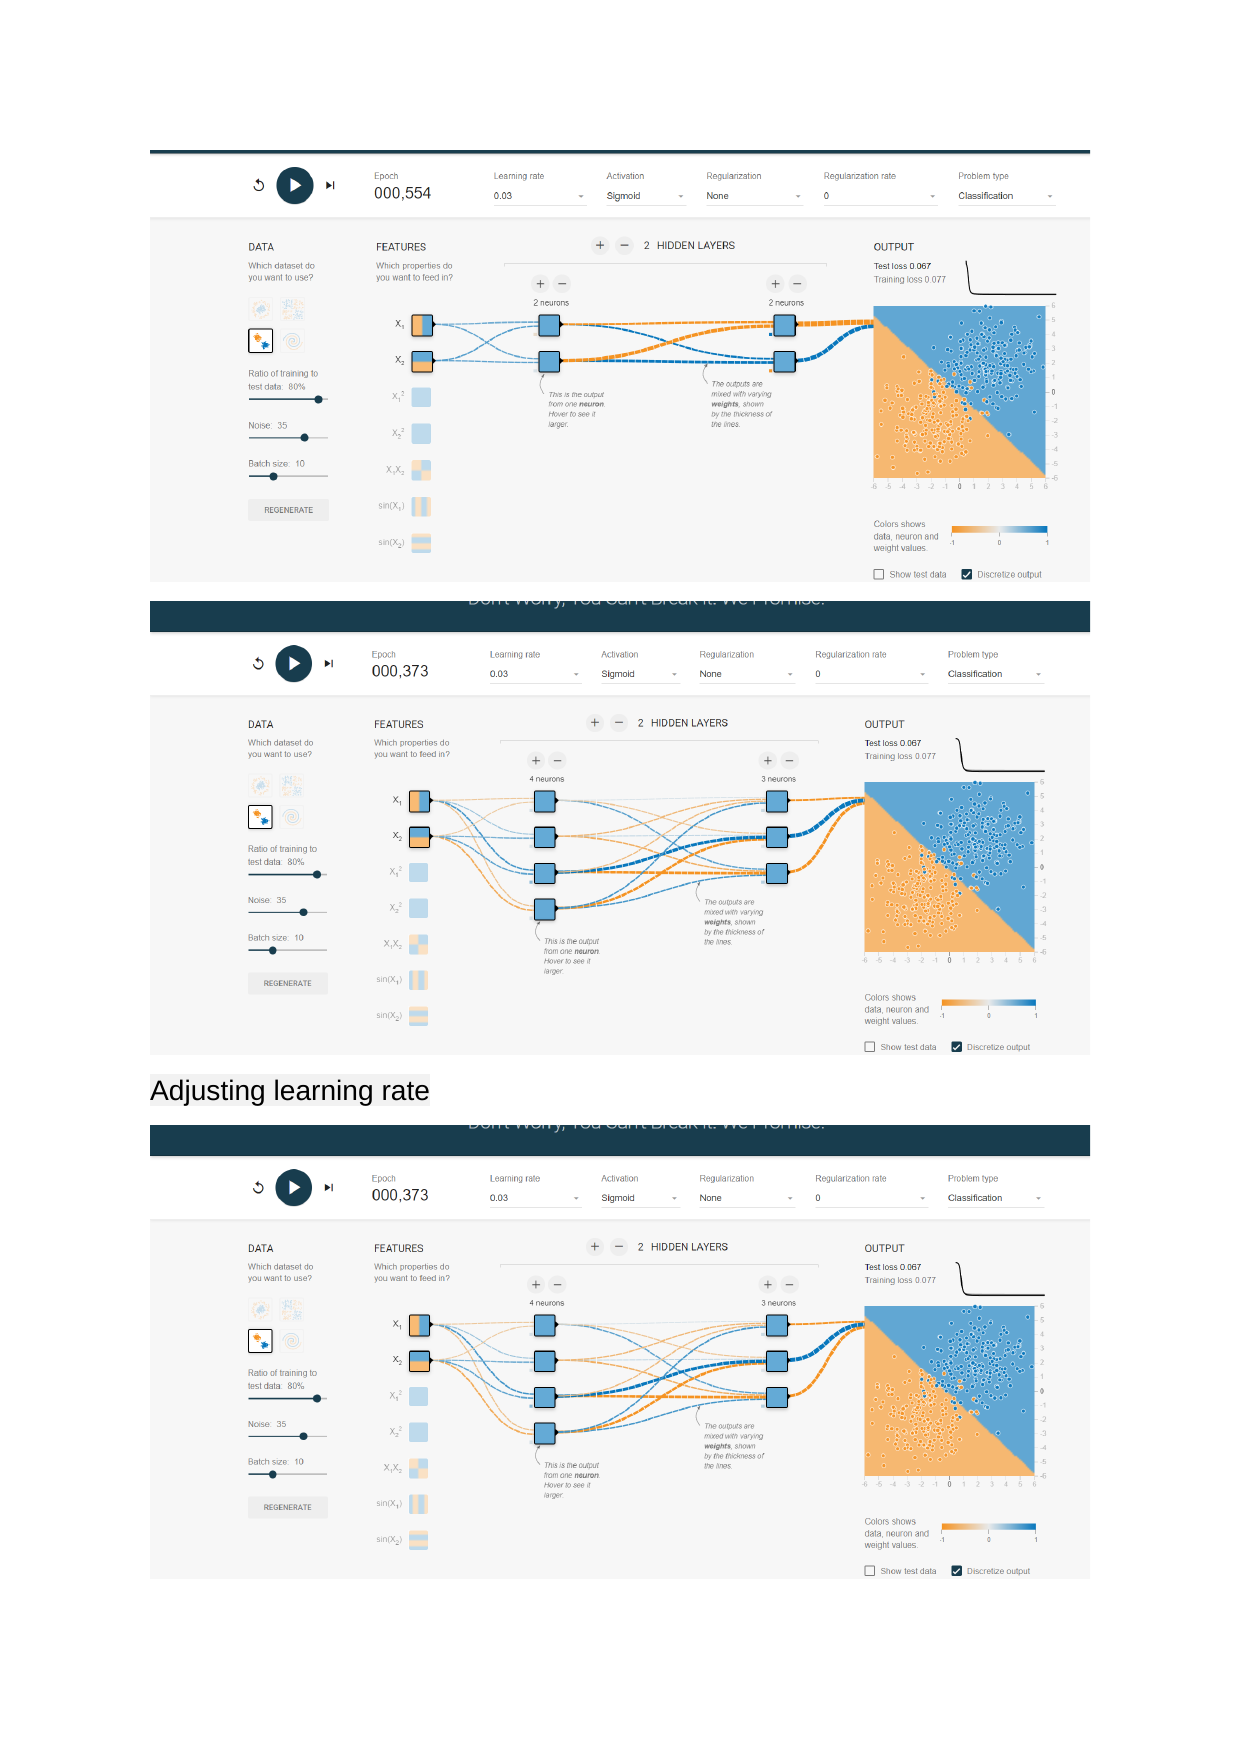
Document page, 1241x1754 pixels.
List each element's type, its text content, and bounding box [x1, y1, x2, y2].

text Adjusting learning rate [150, 1073, 1090, 1106]
picture [150, 1125, 1091, 1579]
picture [150, 150, 1091, 582]
picture [150, 600, 1091, 1055]
